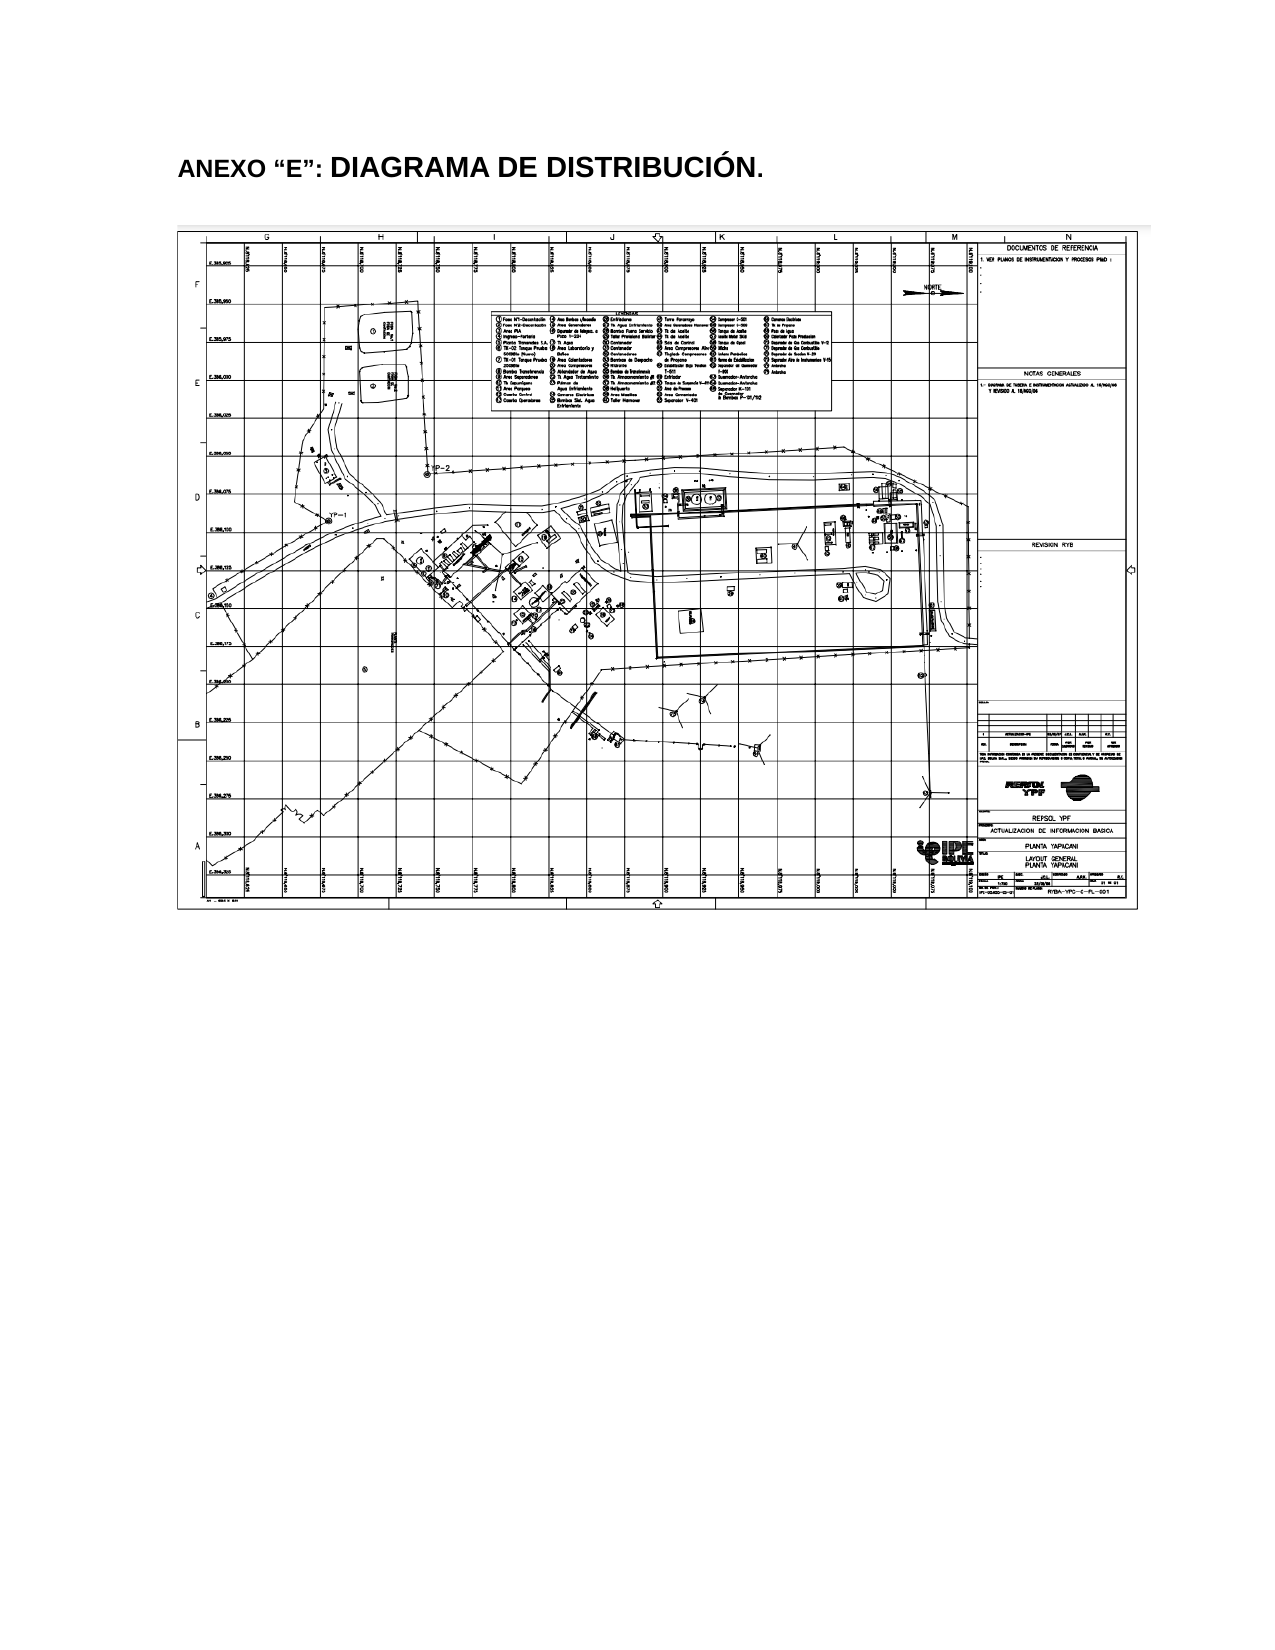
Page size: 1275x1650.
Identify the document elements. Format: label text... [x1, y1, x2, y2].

subtitle ANEXO “E”: diagrama de distribución. [177, 150, 1125, 183]
picture [177, 225, 1151, 911]
